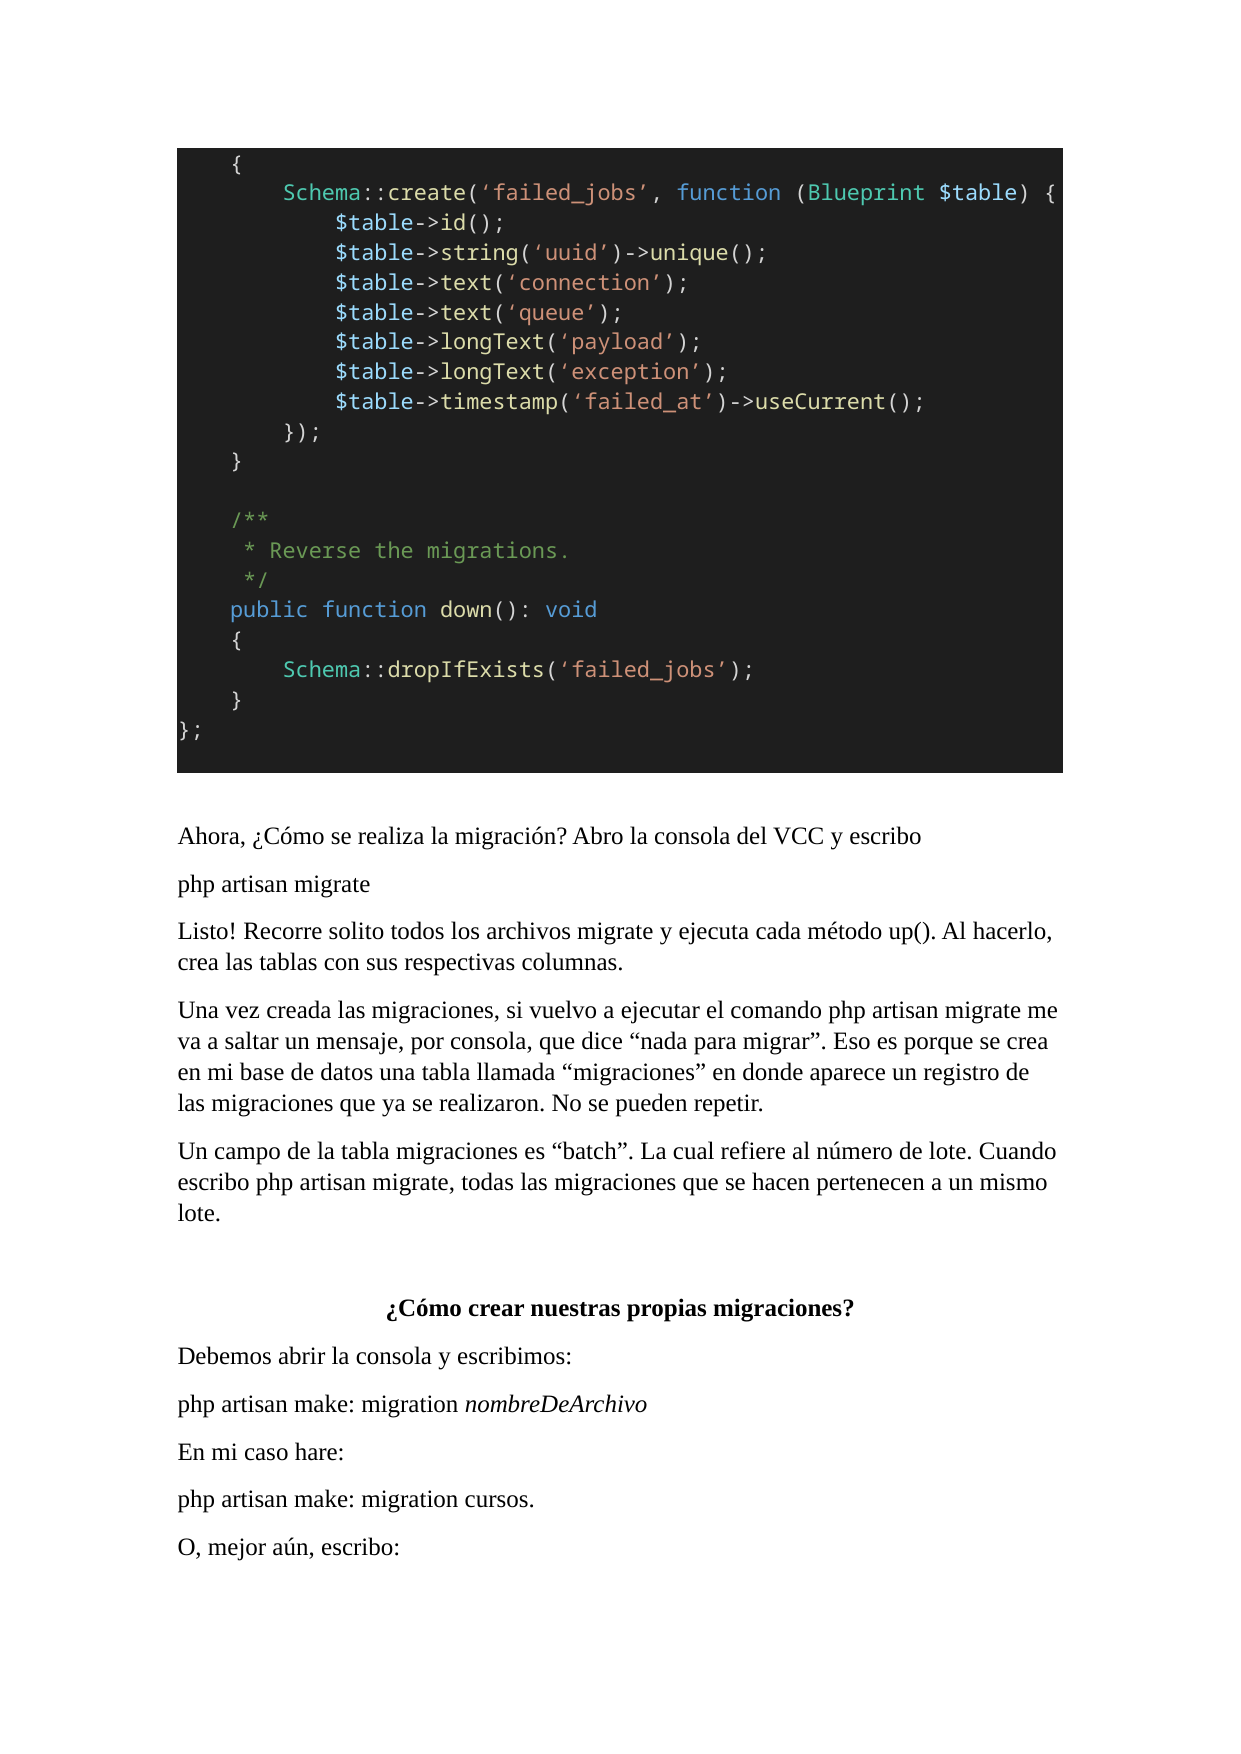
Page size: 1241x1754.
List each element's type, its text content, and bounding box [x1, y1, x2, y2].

text $table->longText(‘exception’); [177, 356, 1063, 386]
text * Reverse the migrations. [177, 535, 1063, 565]
text */ [177, 565, 1063, 594]
text Una vez creada las migraciones, si vuelvo a ejecutar el comando php artisan migrate me va a saltar un mensaje, por consola, que dice “nada para migrar”. Eso es porque se crea en mi base de datos una tabla llamada “migraciones” en donde aparece un registro de las migraciones que ya se realizaron. No se pueden repetir. [177, 995, 1063, 1117]
text En mi caso hare: [177, 1437, 1063, 1465]
text $table->longText(‘payload’); [177, 326, 1063, 356]
text { [177, 148, 1063, 177]
text $table->id(); [177, 207, 1063, 237]
text $table->text(‘queue’); [177, 297, 1063, 326]
text Debemos abrir la consola y escribimos: [177, 1341, 1063, 1370]
text { [177, 624, 1063, 654]
text $table->timestamp(‘failed_at’)->useCurrent(); [177, 386, 1063, 416]
text }; [177, 714, 1063, 743]
text O, mejor aún, escribo: [177, 1532, 1063, 1561]
text ¿Cómo crear nuestras propias migraciones? [177, 1293, 1063, 1322]
text /** [177, 505, 1063, 535]
text }); [177, 416, 1063, 446]
text Schema::create(‘failed_jobs’, function (Blueprint $table) { [177, 177, 1063, 207]
text $table->text(‘connection’); [177, 267, 1063, 297]
text } [177, 684, 1063, 714]
text $table->string(‘uuid’)->unique(); [177, 237, 1063, 267]
text php artisan migrate [177, 869, 1063, 897]
text php artisan make: migration nombreDeArchivo [177, 1389, 1063, 1418]
text Schema::dropIfExists(‘failed_jobs’); [177, 654, 1063, 684]
text Ahora, ¿Cómo se realiza la migración? Abro la consola del VCC y escribo [177, 821, 1063, 850]
text php artisan make: migration cursos. [177, 1484, 1063, 1513]
text Un campo de la tabla migraciones es “batch”. La cual refiere al número de lote. Cuando escribo php artisan migrate, todas las migraciones que se hacen pertenecen a un mismo lote. [177, 1136, 1063, 1227]
text public function down(): void [177, 594, 1063, 624]
text } [177, 446, 1063, 475]
text Listo! Recorre solito todos los archivos migrate y ejecuta cada método up(). Al hacerlo, crea las tablas con sus respectivas columnas. [177, 916, 1063, 976]
